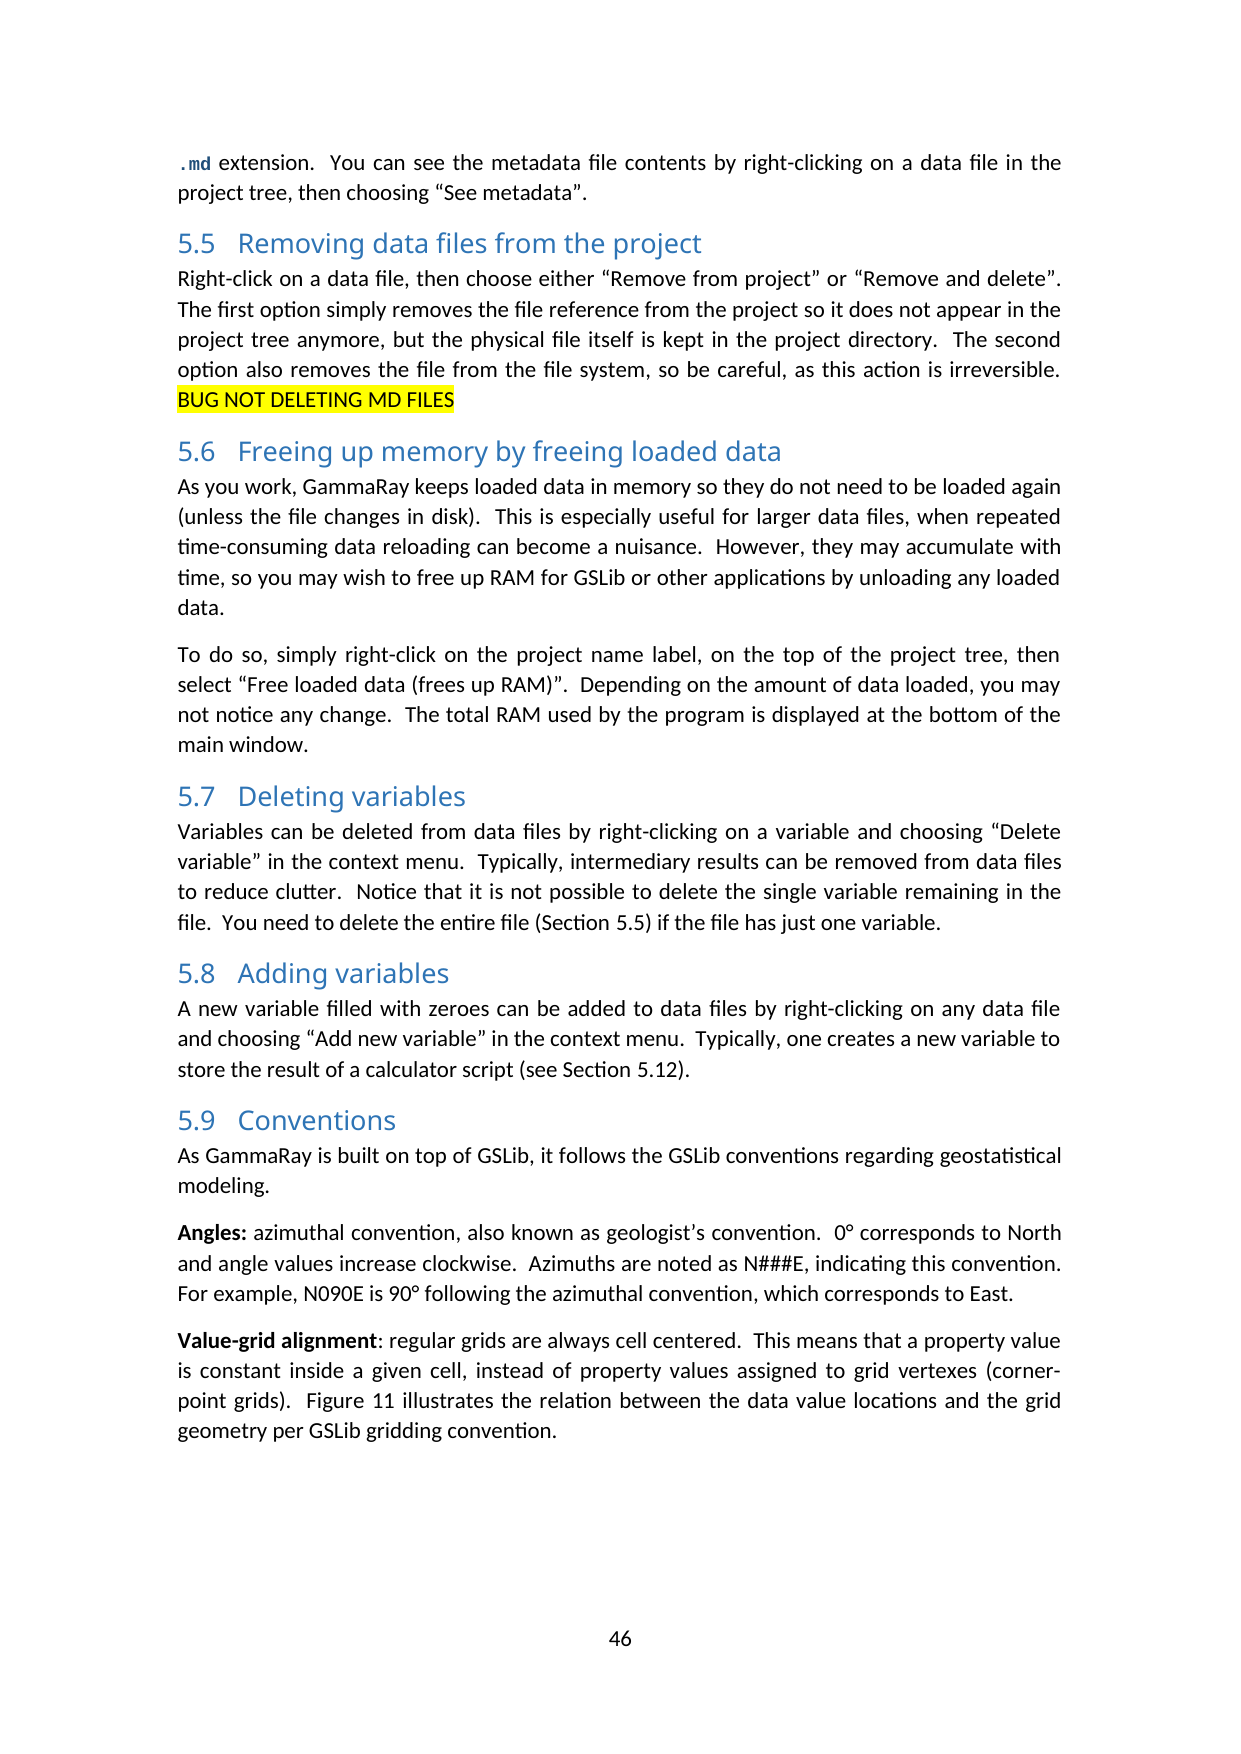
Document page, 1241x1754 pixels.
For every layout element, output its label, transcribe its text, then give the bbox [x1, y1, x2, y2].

text Value-grid alignment: regular grids are always cell centered. This means that a property value is constant inside a given cell, instead of property values assigned to grid vertexes (corner-point grids). Figure 11 illustrates the relation between the data value locations and the grid geometry per GSLib gridding convention. [177, 1326, 1063, 1444]
text Angles: azimuthal convention, also known as geologist’s convention. 0° corresponds to North and angle values increase clockwise. Azimuths are noted as N###E, indicating this convention. For example, N090E is 90° following the azimuthal convention, which corresponds to East. [177, 1218, 1063, 1307]
text As you work, GammaRay keeps loaded data in memory so they do not need to be loaded again (unless the file changes in disk). This is especially useful for larger data files, when repeated time-consuming data reloading can become a nuisance. However, they may accumulate with time, so you may wish to free up RAM for GSLib or other applications by unloading any loaded data. [177, 472, 1063, 621]
text Variables can be deleted from data files by right-clicking on a variable and choosing “Delete variable” in the context menu. Typically, intermediary results can be removed from data files to reduce clutter. Notice that it is not possible to delete the single variable remaining in the file. You need to delete the entire file (Section 5.5) if the file has just one variable. [177, 817, 1063, 936]
subtitle Deleting variables [177, 777, 1063, 814]
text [177, 148, 1063, 206]
text Right-click on a data file, then choose either “Remove from project” or “Remove and delete”. The first option simply removes the file reference from the project so it does not appear in the project tree anymore, but the physical file itself is kept in the project directory. The second option also removes the file from the file system, so be careful, as this action is irreversible. BUG NOT DELETING MD FILES [177, 264, 1063, 413]
text A new variable filled with zeroes can be added to data files by right-clicking on any data file and choosing “Add new variable” in the context menu. Typically, one creates a new variable to store the result of a calculator script (see Section 5.12). [177, 994, 1063, 1083]
text To do so, simply right-click on the project name label, on the top of the project tree, then select “Free loaded data (frees up RAM)”. Depending on the amount of data loaded, you may not notice any change. The total RAM used by the program is displayed at the bottom of the main window. [177, 640, 1063, 758]
subtitle Adding variables [177, 954, 1063, 991]
subtitle Freeing up memory by freeing loaded data [177, 432, 1063, 469]
subtitle Removing data files from the project [177, 225, 1063, 262]
subtitle Conventions [177, 1102, 1063, 1138]
text As GammaRay is built on top of GSLib, it follows the GSLib conventions regarding geostatistical modeling. [177, 1141, 1063, 1199]
